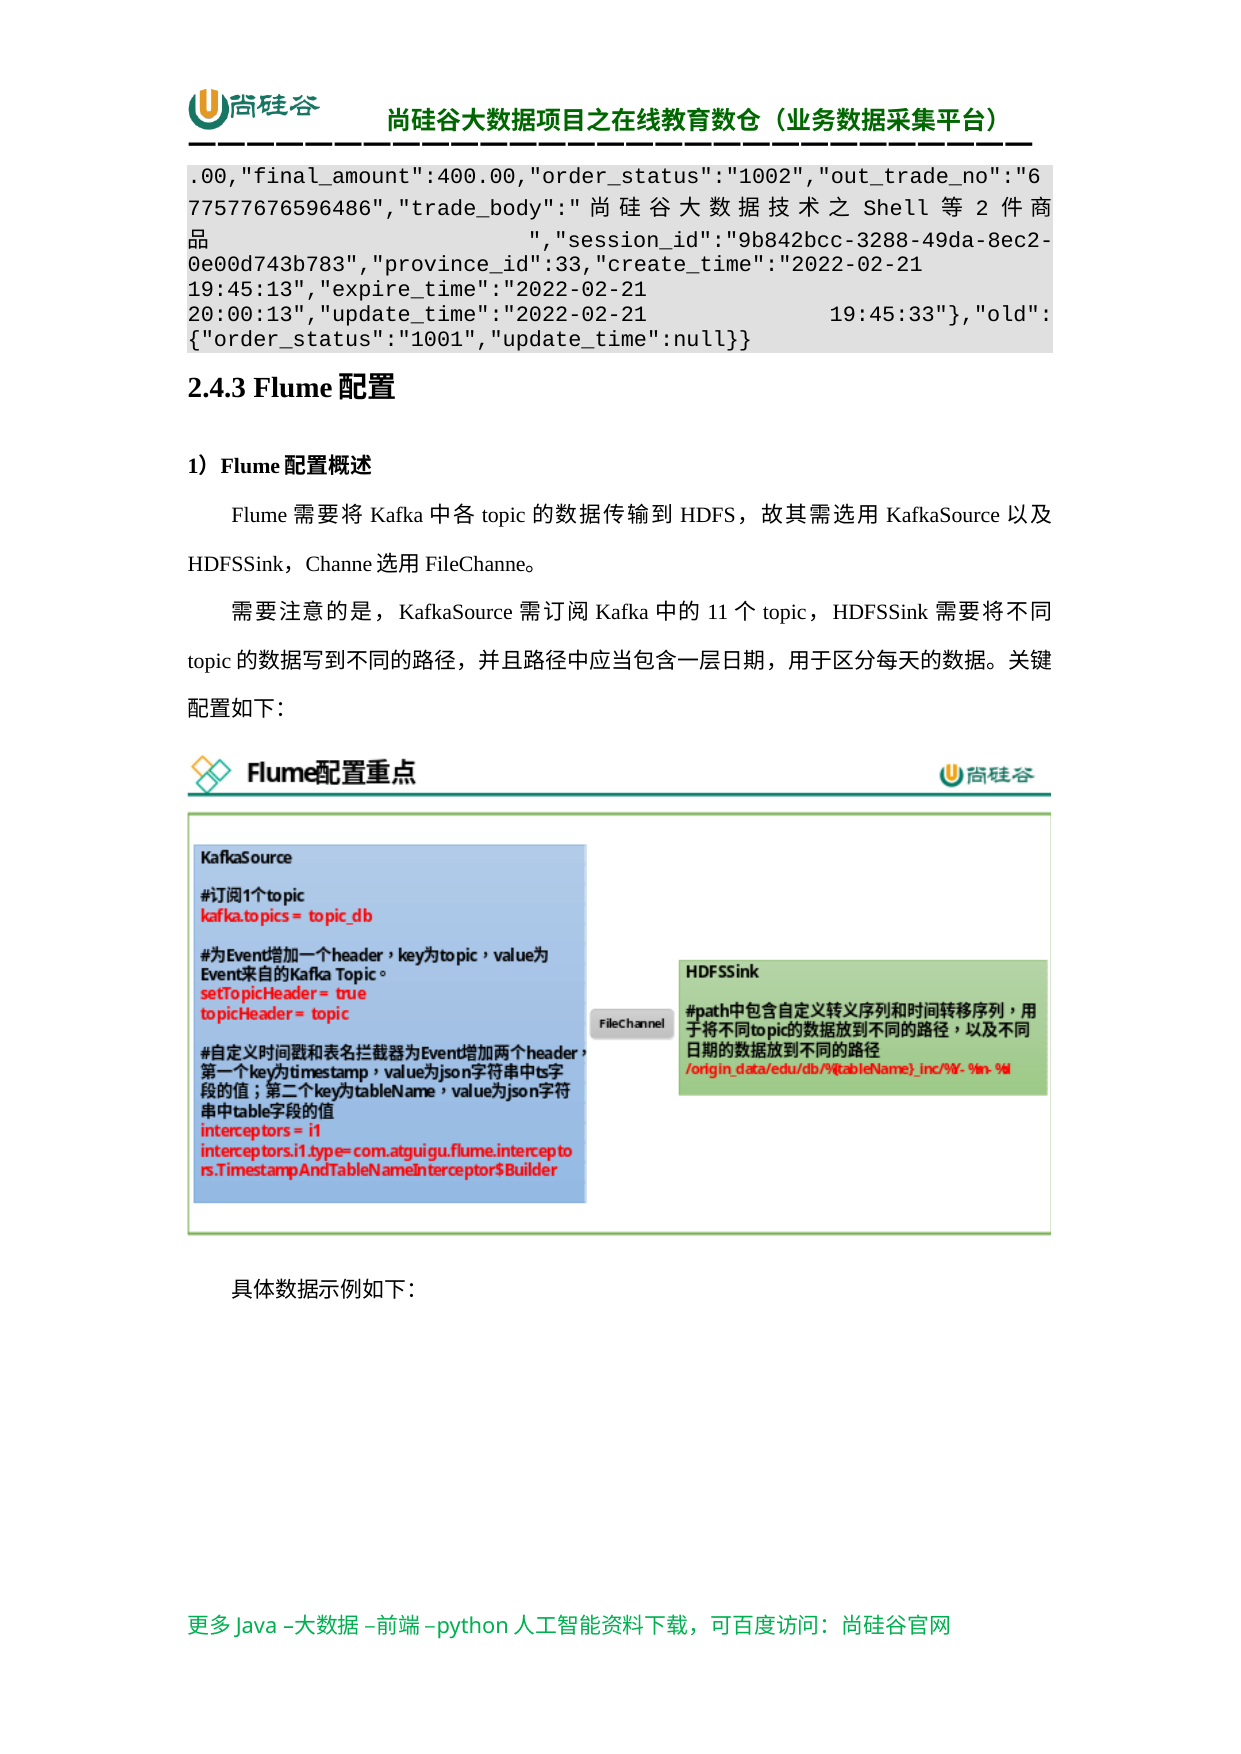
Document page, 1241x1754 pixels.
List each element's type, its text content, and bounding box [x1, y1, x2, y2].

subtitle 2.4.3 Flume配置 [187, 353, 1053, 418]
text 具体数据示例如下： [187, 1272, 1053, 1304]
text 需要注意的是，KafkaSource需订阅Kafka中的11个topic，HDFSSink需要将不同topic的数据写到不同的路径，并且路径中应当包含一层日期，用于区分每天的数据。关键配置如下： [187, 593, 1053, 723]
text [187, 165, 1053, 353]
text 1）Flume配置概述 [187, 448, 1053, 481]
picture [187, 88, 320, 130]
text Flume需要将Kafka中各topic的数据传输到HDFS，故其需选用KafkaSource以及HDFSSink，Channe选用FileChanne。 [187, 496, 1053, 578]
